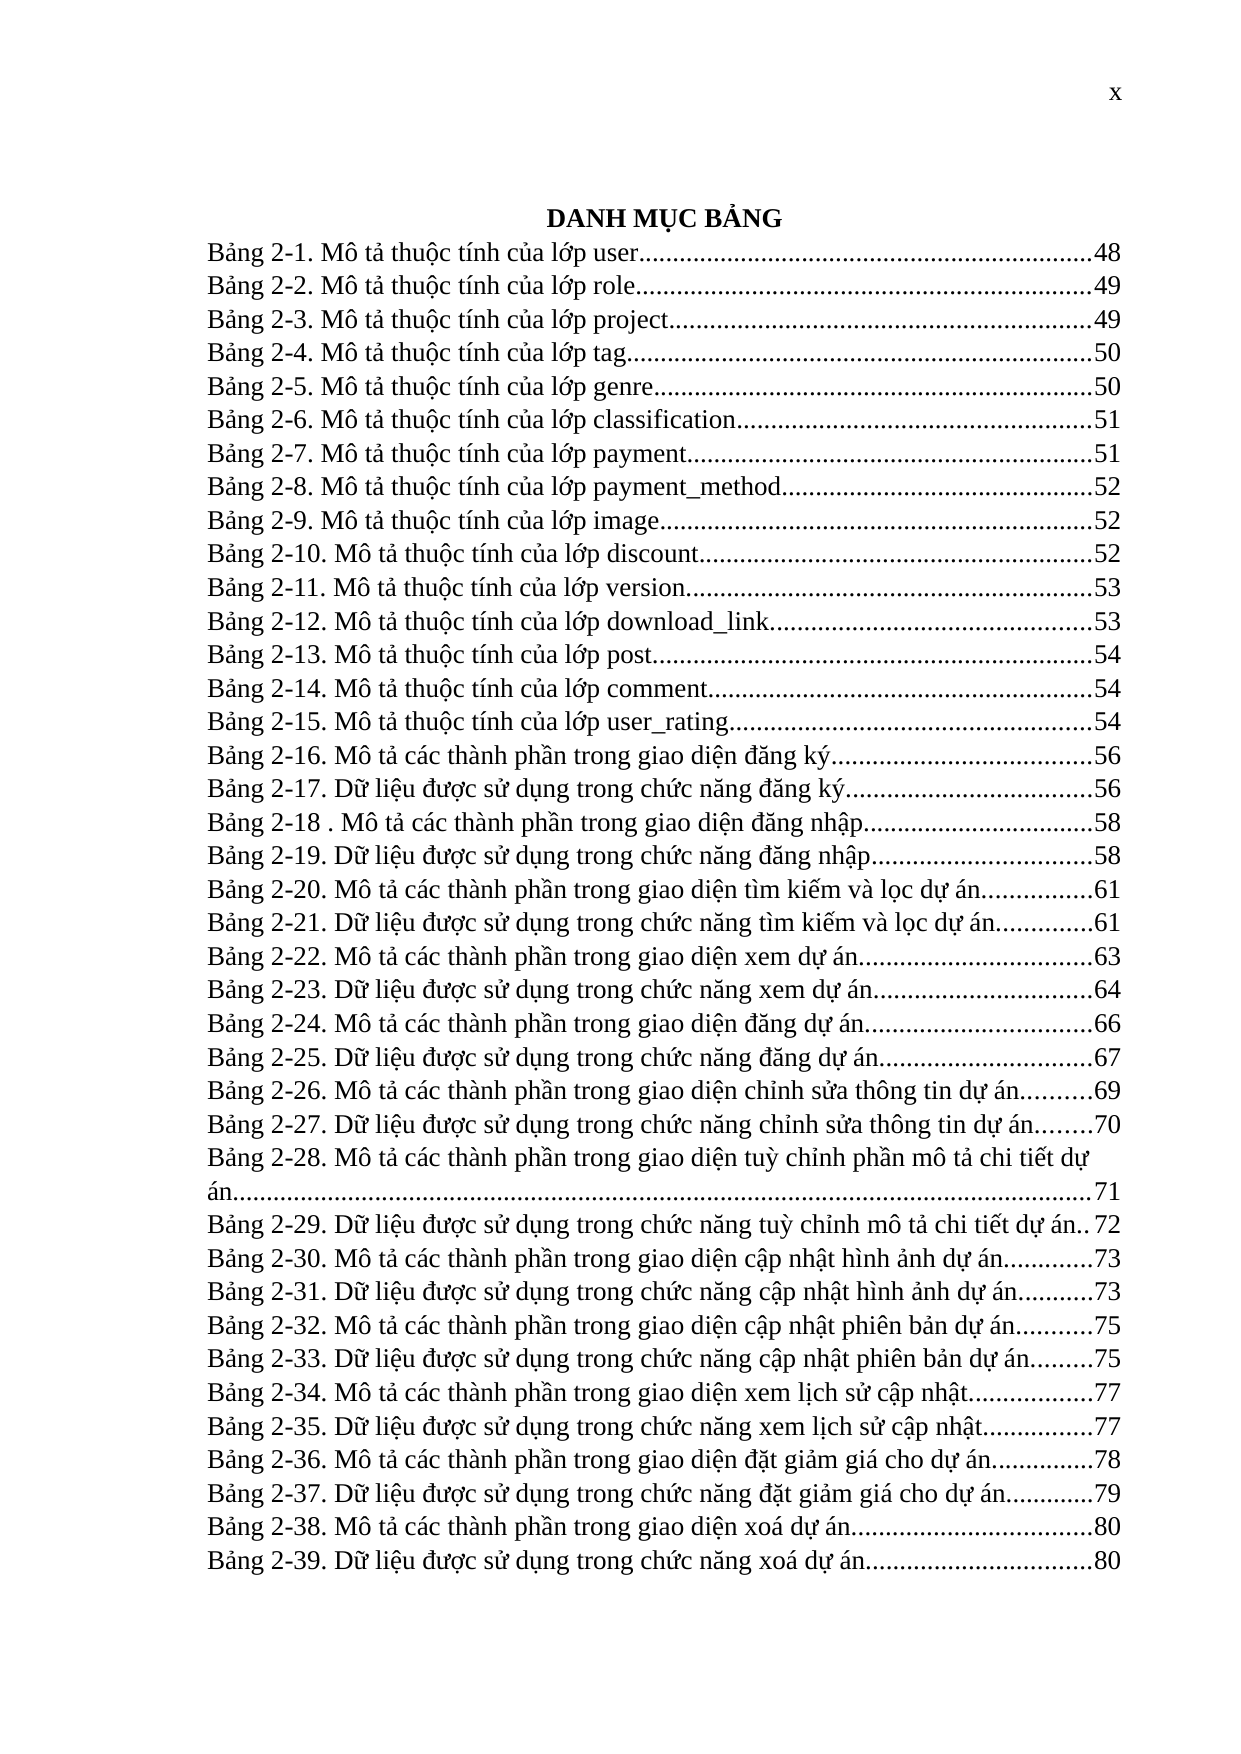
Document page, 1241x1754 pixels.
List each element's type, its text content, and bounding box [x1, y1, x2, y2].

text Bảng 2-28. Mô tả các thành phần trong giao diện tuỳ chỉnh phần mô tả chi tiết dự án. 71 [207, 1141, 1122, 1206]
text Bảng 2-31. Dữ liệu được sử dụng trong chức năng cập nhật hình ảnh dự án. 73 [207, 1276, 1122, 1307]
text Bảng 2-17. Dữ liệu được sử dụng trong chức năng đăng ký. 56 [207, 772, 1122, 803]
text Bảng 2-16. Mô tả các thành phần trong giao diện đăng ký. 56 [207, 739, 1122, 770]
text Bảng 2-33. Dữ liệu được sử dụng trong chức năng cập nhật phiên bản dự án. 75 [207, 1343, 1122, 1374]
text Bảng 2-9. Mô tả thuộc tính của lớp image 52 [207, 504, 1122, 535]
text Bảng 2-29. Dữ liệu được sử dụng trong chức năng tuỳ chỉnh mô tả chi tiết dự án. 72 [207, 1208, 1122, 1239]
text Bảng 2-6. Mô tả thuộc tính của lớp classification 51 [207, 403, 1122, 434]
text Bảng 2-19. Dữ liệu được sử dụng trong chức năng đăng nhập 58 [207, 839, 1122, 871]
text Bảng 2-13. Mô tả thuộc tính của lớp post. 54 [207, 638, 1122, 669]
text Bảng 2-4. Mô tả thuộc tính của lớp tag 50 [207, 336, 1122, 367]
text Bảng 2-18 . Mô tả các thành phần trong giao diện đăng nhập. 58 [207, 806, 1122, 837]
text Bảng 2-20. Mô tả các thành phần trong giao diện tìm kiếm và lọc dự án. 61 [207, 873, 1122, 904]
text Bảng 2-34. Mô tả các thành phần trong giao diện xem lịch sử cập nhật. 77 [207, 1376, 1122, 1407]
text Bảng 2-2. Mô tả thuộc tính của lớp role 49 [207, 269, 1122, 300]
text Bảng 2-1. Mô tả thuộc tính của lớp user 48 [207, 236, 1122, 267]
text Bảng 2-37. Dữ liệu được sử dụng trong chức năng đặt giảm giá cho dự án. 79 [207, 1477, 1122, 1508]
text Bảng 2-24. Mô tả các thành phần trong giao diện đăng dự án. 66 [207, 1007, 1122, 1038]
text Bảng 2-32. Mô tả các thành phần trong giao diện cập nhật phiên bản dự án. 75 [207, 1309, 1122, 1340]
text Bảng 2-12. Mô tả thuộc tính của lớp download_link. 53 [207, 605, 1122, 636]
text Bảng 2-3. Mô tả thuộc tính của lớp project 49 [207, 303, 1122, 334]
text Bảng 2-10. Mô tả thuộc tính của lớp discount 52 [207, 538, 1122, 569]
text Bảng 2-39. Dữ liệu được sử dụng trong chức năng xoá dự án. 80 [207, 1544, 1122, 1575]
text Bảng 2-5. Mô tả thuộc tính của lớp genre 50 [207, 370, 1122, 401]
text Bảng 2-38. Mô tả các thành phần trong giao diện xoá dự án. 80 [207, 1510, 1122, 1541]
subtitle DANH MỤC BẢNG [207, 202, 1122, 233]
text Bảng 2-26. Mô tả các thành phần trong giao diện chỉnh sửa thông tin dự án. 69 [207, 1074, 1122, 1105]
text Bảng 2-35. Dữ liệu được sử dụng trong chức năng xem lịch sử cập nhật. 77 [207, 1410, 1122, 1441]
text Bảng 2-15. Mô tả thuộc tính của lớp user_rating 54 [207, 705, 1122, 736]
text Bảng 2-30. Mô tả các thành phần trong giao diện cập nhật hình ảnh dự án. 73 [207, 1242, 1122, 1273]
text Bảng 2-21. Dữ liệu được sử dụng trong chức năng tìm kiếm và lọc dự án. 61 [207, 907, 1122, 938]
text Bảng 2-36. Mô tả các thành phần trong giao diện đặt giảm giá cho dự án. 78 [207, 1443, 1122, 1474]
text Bảng 2-27. Dữ liệu được sử dụng trong chức năng chỉnh sửa thông tin dự án. 70 [207, 1108, 1122, 1139]
text Bảng 2-23. Dữ liệu được sử dụng trong chức năng xem dự án 64 [207, 974, 1122, 1005]
text Bảng 2-7. Mô tả thuộc tính của lớp payment 51 [207, 437, 1122, 468]
text Bảng 2-25. Dữ liệu được sử dụng trong chức năng đăng dự án. 67 [207, 1041, 1122, 1072]
text Bảng 2-8. Mô tả thuộc tính của lớp payment_method 52 [207, 471, 1122, 502]
text Bảng 2-22. Mô tả các thành phần trong giao diện xem dự án. 63 [207, 940, 1122, 971]
text Bảng 2-11. Mô tả thuộc tính của lớp version. 53 [207, 571, 1122, 602]
text Bảng 2-14. Mô tả thuộc tính của lớp comment. 54 [207, 672, 1122, 703]
